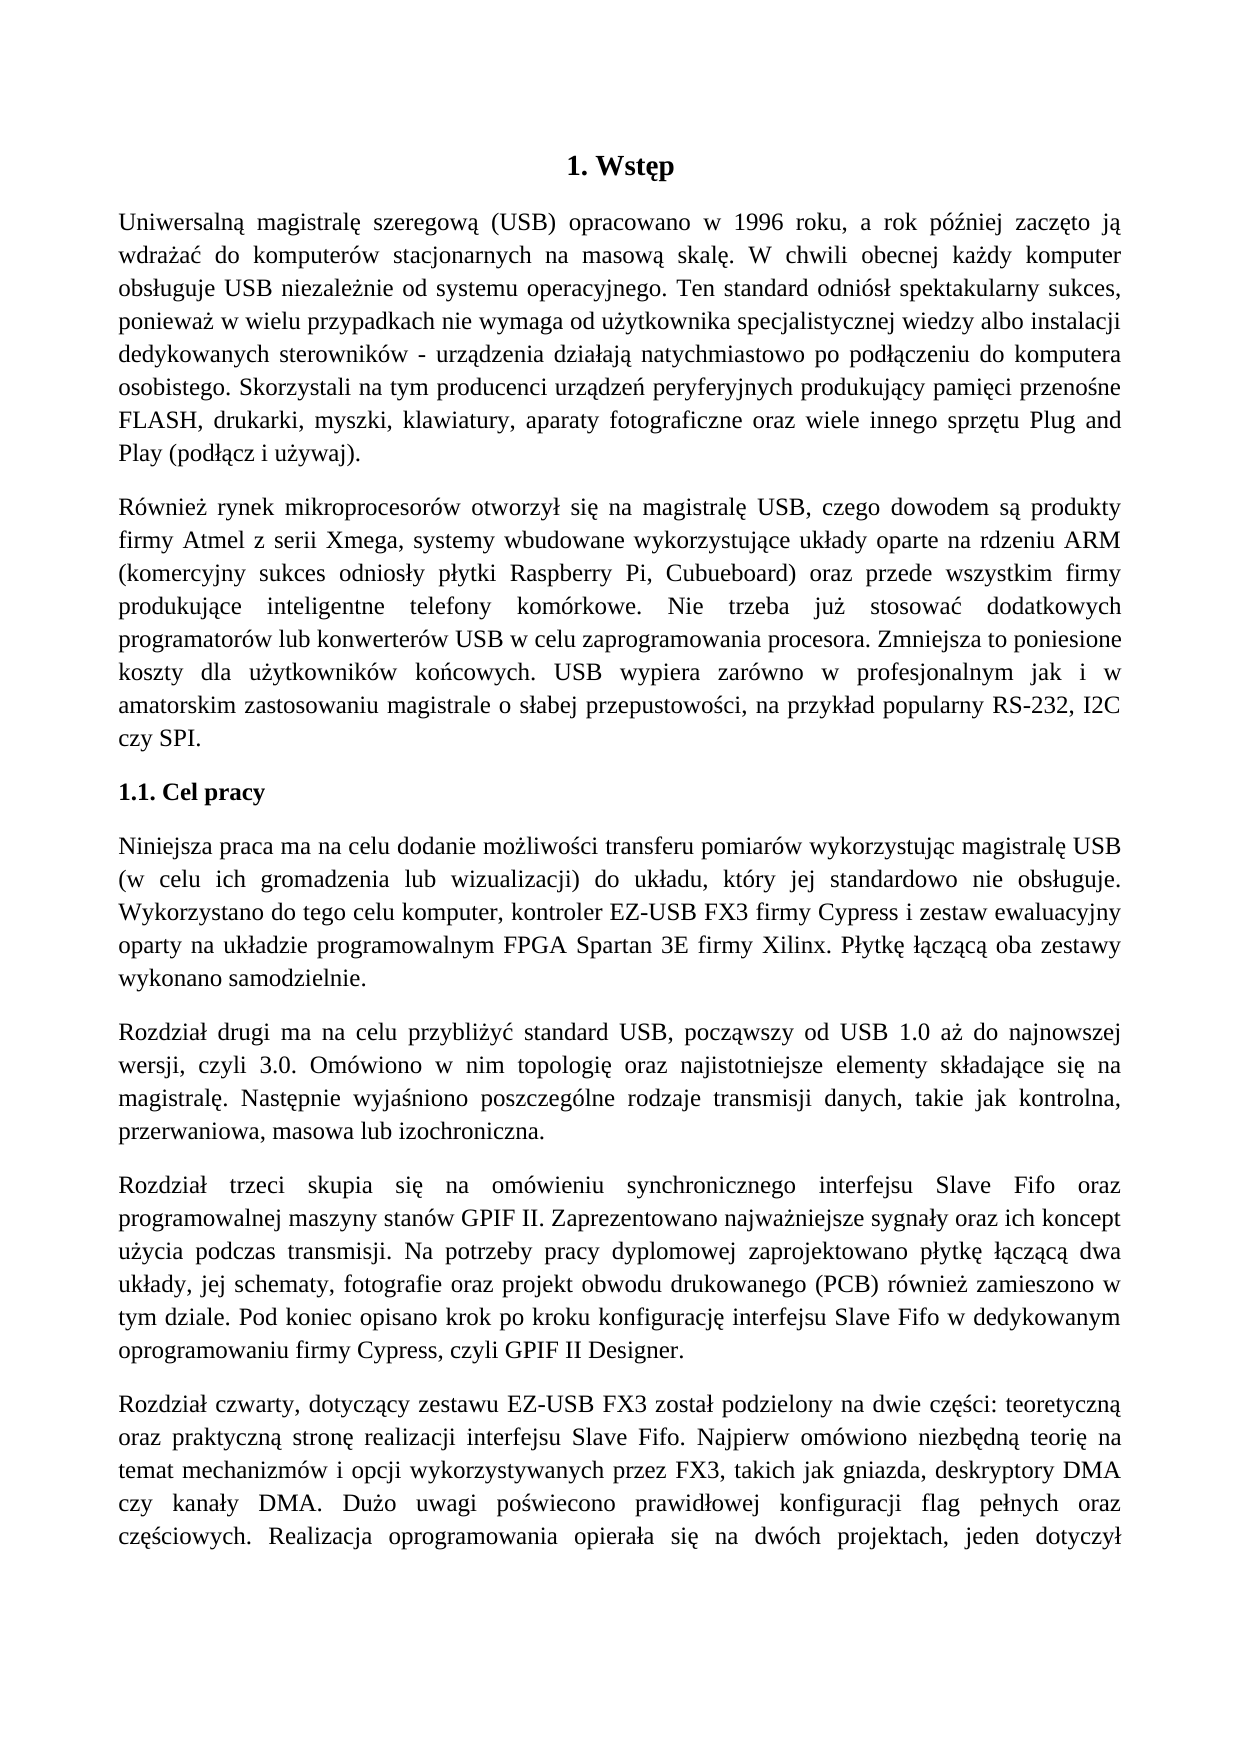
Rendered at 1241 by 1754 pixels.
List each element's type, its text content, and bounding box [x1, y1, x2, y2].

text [118, 1389, 1122, 1549]
text Rozdział drugi ma na celu przybliżyć standard USB, począwszy od USB 1.0 aż do najnowszej wersji, czyli 3.0. Omówiono w nim topologię oraz najistotniejsze elementy składające się na magistralę. Następnie wyjaśniono poszczególne rodzaje transmisji danych, takie jak kontrolna, przerwaniowa, masowa lub izochroniczna. [118, 1017, 1122, 1144]
text Również rynek mikroprocesorów otworzył się na magistralę USB, czego dowodem są produkty firmy Atmel z serii Xmega, systemy wbudowane wykorzystujące układy oparte na rdzeniu ARM (komercyjny sukces odniosły płytki Raspberry Pi, Cubueboard) oraz przede wszystkim firmy produkujące inteligentne telefony komórkowe. Nie trzeba już stosować dodatkowych programatorów lub konwerterów USB w celu zaprogramowania procesora. Zmniejsza to poniesione koszty dla użytkowników końcowych. USB wypiera zarówno w profesjonalnym jak i w amatorskim zastosowaniu magistrale o słabej przepustowości, na przykład popularny RS-232, I2C czy SPI. [118, 492, 1122, 752]
text Rozdział trzeci skupia się na omówieniu synchronicznego interfejsu Slave Fifo oraz programowalnej maszyny stanów GPIF II. Zaprezentowano najważniejsze sygnały oraz ich koncept użycia podczas transmisji. Na potrzeby pracy dyplomowej zaprojektowano płytkę łączącą dwa układy, jej schematy, fotografie oraz projekt obwodu drukowanego (PCB) również zamieszono w tym dziale. Pod koniec opisano krok po kroku konfigurację interfejsu Slave Fifo w dedykowanym oprogramowaniu firmy Cypress, czyli GPIF II Designer. [118, 1170, 1122, 1363]
text Uniwersalną magistralę szeregową (USB) opracowano w 1996 roku, a rok później zaczęto ją wdrażać do komputerów stacjonarnych na masową skalę. W chwili obecnej każdy komputer obsługuje USB niezależnie od systemu operacyjnego. Ten standard odniósł spektakularny sukces, ponieważ w wielu przypadkach nie wymaga od użytkownika specjalistycznej wiedzy albo instalacji dedykowanych sterowników - urządzenia działają natychmiastowo po podłączeniu do komputera osobistego. Skorzystali na tym producenci urządzeń peryferyjnych produkujący pamięci przenośne FLASH, drukarki, myszki, klawiatury, aparaty fotograficzne oraz wiele innego sprzętu Plug and Play (podłącz i używaj). [118, 207, 1122, 467]
subtitle 1.1. Cel pracy [118, 777, 1122, 806]
subtitle 1. Wstęp [118, 148, 1122, 181]
text Niniejsza praca ma na celu dodanie możliwości transferu pomiarów wykorzystując magistralę USB (w celu ich gromadzenia lub wizualizacji) do układu, który jej standardowo nie obsługuje. Wykorzystano do tego celu komputer, kontroler EZ-USB FX3 firmy Cypress i zestaw ewaluacyjny oparty na układzie programowalnym FPGA Spartan 3E firmy Xilinx. Płytkę łączącą oba zestawy wykonano samodzielnie. [118, 831, 1122, 992]
